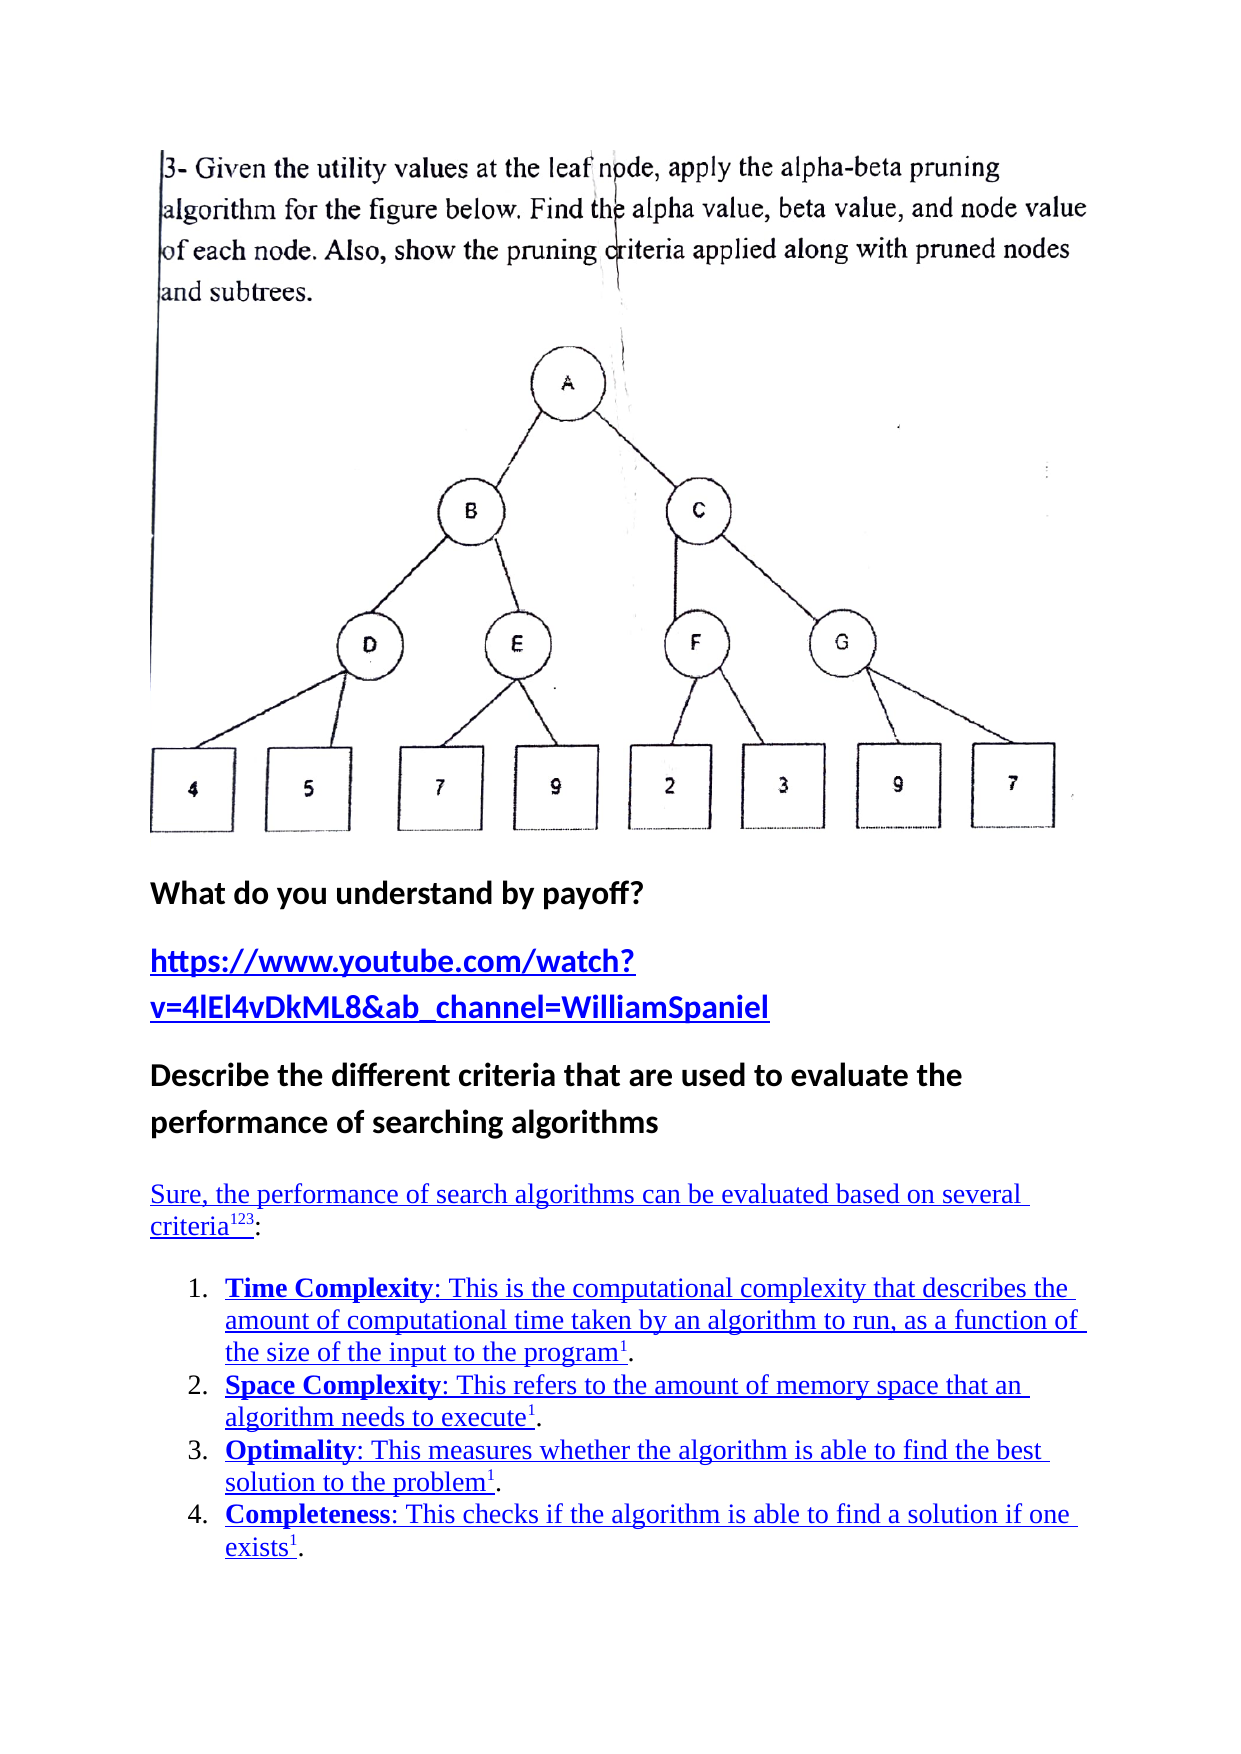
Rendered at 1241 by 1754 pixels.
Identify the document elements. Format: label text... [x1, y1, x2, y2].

list Time Complexity: This is the computational complexity that describes the amount of computational time taken by an algorithm to run, as a function of the size of the input to the program1. [187, 1338, 1090, 1436]
picture [150, 217, 1091, 915]
text What do you understand by payoff? [150, 940, 1090, 980]
list Space Complexity: This refers to the amount of memory space that an algorithm needs to execute1. [187, 1465, 1090, 1529]
text Describe the different criteria that are used to evaluate the performance of searching algorithms [150, 1122, 1090, 1209]
text Sure, the performance of search algorithms can be evaluated based on several criteria123: [150, 1244, 1090, 1309]
text https://www.youtube.com/watch?v=4lEl4vDkML8&ab_channel=WilliamSpaniel [150, 1007, 1090, 1095]
